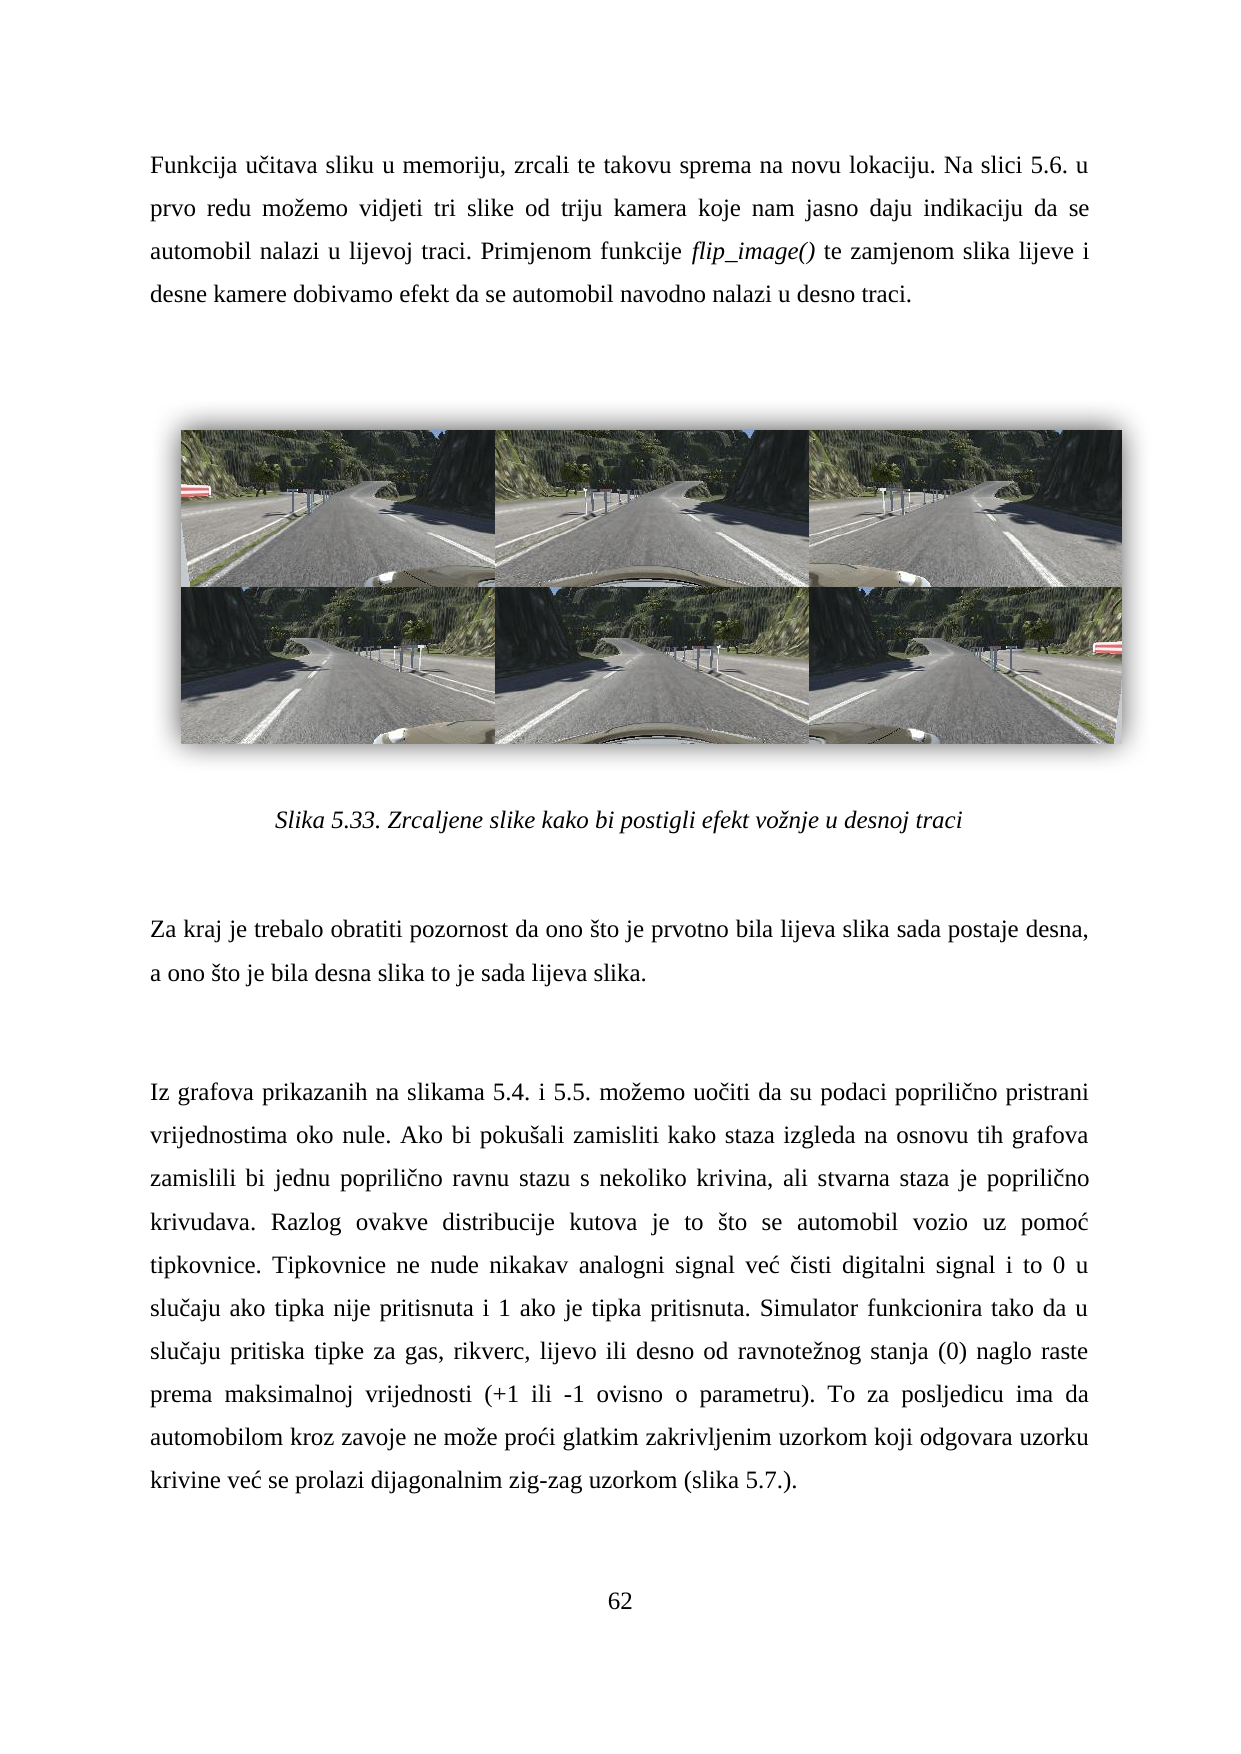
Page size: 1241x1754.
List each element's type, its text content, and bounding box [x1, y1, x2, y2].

text Iz grafova prikazanih na slikama 5.4. i 5.5. možemo uočiti da su podaci poprilično pristrani vrijednostima oko nule. Ako bi pokušali zamisliti kako staza izgleda na osnovu tih grafova zamislili bi jednu poprilično ravnu stazu s nekoliko krivina, ali stvarna staza je poprilično krivudava. Razlog ovakve distribucije kutova je to što se automobil vozio uz pomoć tipkovnice. Tipkovnice ne nude nikakav analogni signal već čisti digitalni signal i to 0 u slučaju ako tipka nije pritisnuta i 1 ako je tipka pritisnuta. Simulator funkcionira tako da u slučaju pritiska tipke za gas, rikverc, lijevo ili desno od ravnotežnog stanja (0) naglo raste prema maksimalnoj vrijednosti (+1 ili -1 ovisno o parametru). To za posljedicu ima da automobilom kroz zavoje ne može proći glatkim zakrivljenim uzorkom koji odgovara uzorku krivine već se prolazi dijagonalnim zig-zag uzorkom (slika 5.7.). [150, 1077, 1090, 1494]
picture [181, 430, 1122, 744]
text Za kraj je trebalo obratiti pozornost da ono što je prvotno bila lijeva slika sada postaje desna, a ono što je bila desna slika to je sada lijeva slika. [150, 914, 1090, 986]
text Funkcija učitava sliku u memoriju, zrcali te takovu sprema na novu lokaciju. Na slici 5.6. u prvo redu možemo vidjeti tri slike od triju kamera koje nam jasno daju indikaciju da se automobil nalazi u lijevoj traci. Primjenom funkcije flip_image() te zamjenom slika lijeve i desne kamere dobivamo efekt da se automobil navodno nalazi u desno traci. [150, 150, 1090, 308]
